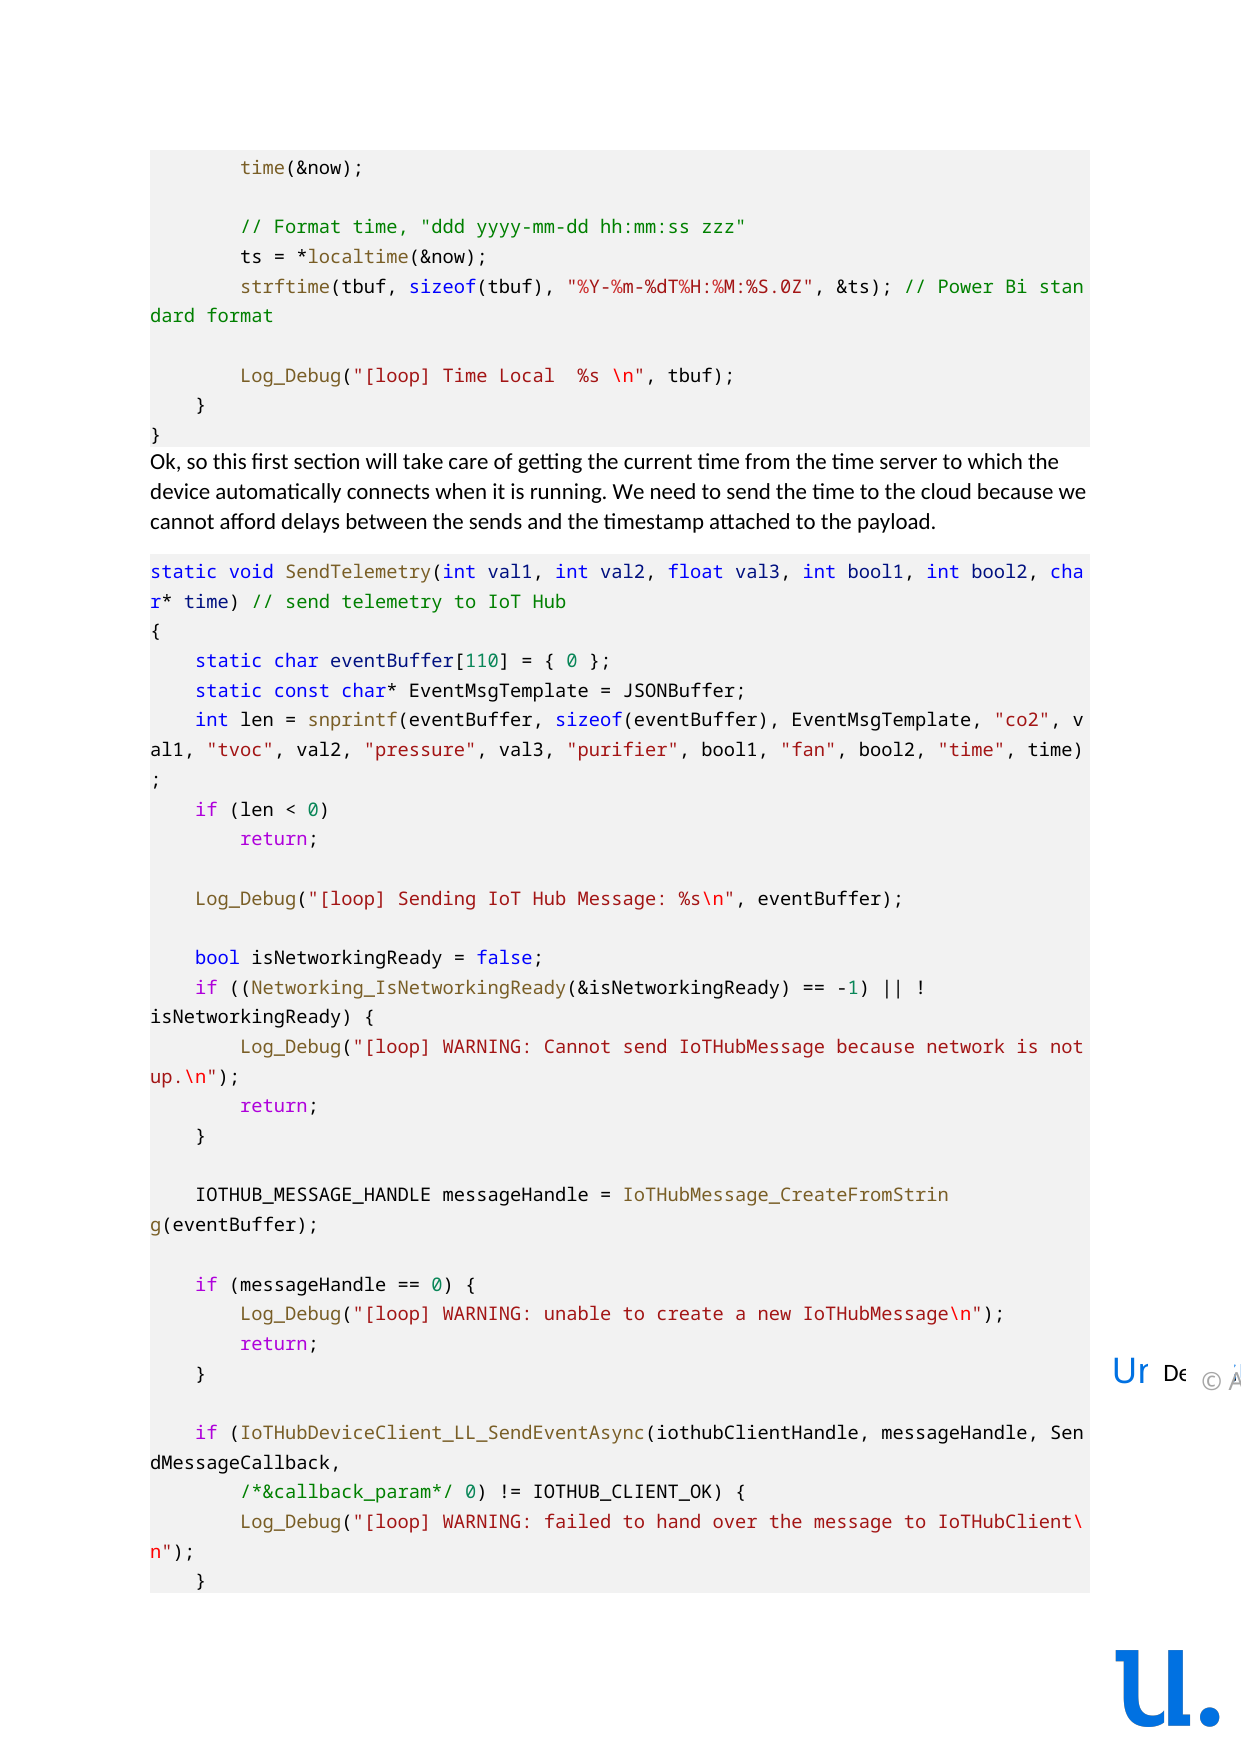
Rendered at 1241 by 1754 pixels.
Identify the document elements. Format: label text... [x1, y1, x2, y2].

text Log_Debug("[loop] WARNING: Cannot send IoTHubMessage because network is not up.\n"); [150, 1029, 1090, 1088]
text if (IoTHubDeviceClient_LL_SendEventAsync(iothubClientHandle, messageHandle, SendMessageCallback, [150, 1415, 1090, 1474]
text // Format time, "ddd yyyy-mm-dd hh:mm:ss zzz" [150, 209, 1090, 239]
text strftime(tbuf, sizeof(tbuf), "%Y-%m-%dT%H:%M:%S.0Z", &ts); // Power Bi standard format [150, 269, 1090, 328]
text } [150, 1563, 1090, 1593]
text static void SendTelemetry(int val1, int val2, float val3, int bool1, int bool2, char* time) // send telemetry to IoT Hub [150, 554, 1090, 613]
text if (messageHandle == 0) { [150, 1267, 1090, 1296]
text { [150, 613, 1090, 643]
text return; [150, 1326, 1090, 1356]
text return; [150, 1088, 1090, 1118]
text /*&callback_param*/ 0) != IOTHUB_CLIENT_OK) { [150, 1474, 1090, 1504]
text } [150, 417, 1090, 447]
text } [150, 1118, 1090, 1148]
text Log_Debug("[loop] WARNING: unable to create a new IoTHubMessage\n"); [150, 1296, 1090, 1326]
text if ((Networking_IsNetworkingReady(&isNetworkingReady) == -1) || !isNetworkingReady) { [150, 970, 1090, 1029]
text return; [150, 821, 1090, 851]
text bool isNetworkingReady = false; [150, 940, 1090, 970]
text if (len < 0) [150, 792, 1090, 821]
text Log_Debug("[loop] Time Local %s \n", tbuf); [150, 358, 1090, 387]
text Ok, so this first section will take care of getting the current time from the time server to which the device automatically connects when it is running. We need to send the time to the cloud because we cannot afford delays between the sends and the timestamp attached to the payload. [150, 447, 1090, 535]
text } [150, 387, 1090, 417]
text IOTHUB_MESSAGE_HANDLE messageHandle = IoTHubMessage_CreateFromString(eventBuffer); [150, 1178, 1090, 1237]
text time(&now); [150, 150, 1090, 180]
text } [150, 1356, 1090, 1385]
text Log_Debug("[loop] Sending IoT Hub Message: %s\n", eventBuffer); [150, 881, 1090, 910]
text static const char* EventMsgTemplate = JSONBuffer; [150, 673, 1090, 703]
text int len = snprintf(eventBuffer, sizeof(eventBuffer), EventMsgTemplate, "co2", val1, "tvoc", val2, "pressure", val3, "purifier", bool1, "fan", bool2, "time", time); [150, 703, 1090, 792]
text static char eventBuffer[110] = { 0 }; [150, 643, 1090, 673]
text ts = *localtime(&now); [150, 239, 1090, 269]
picture [1102, 1642, 1233, 1754]
text Log_Debug("[loop] WARNING: failed to hand over the message to IoTHubClient\n"); [150, 1504, 1090, 1563]
